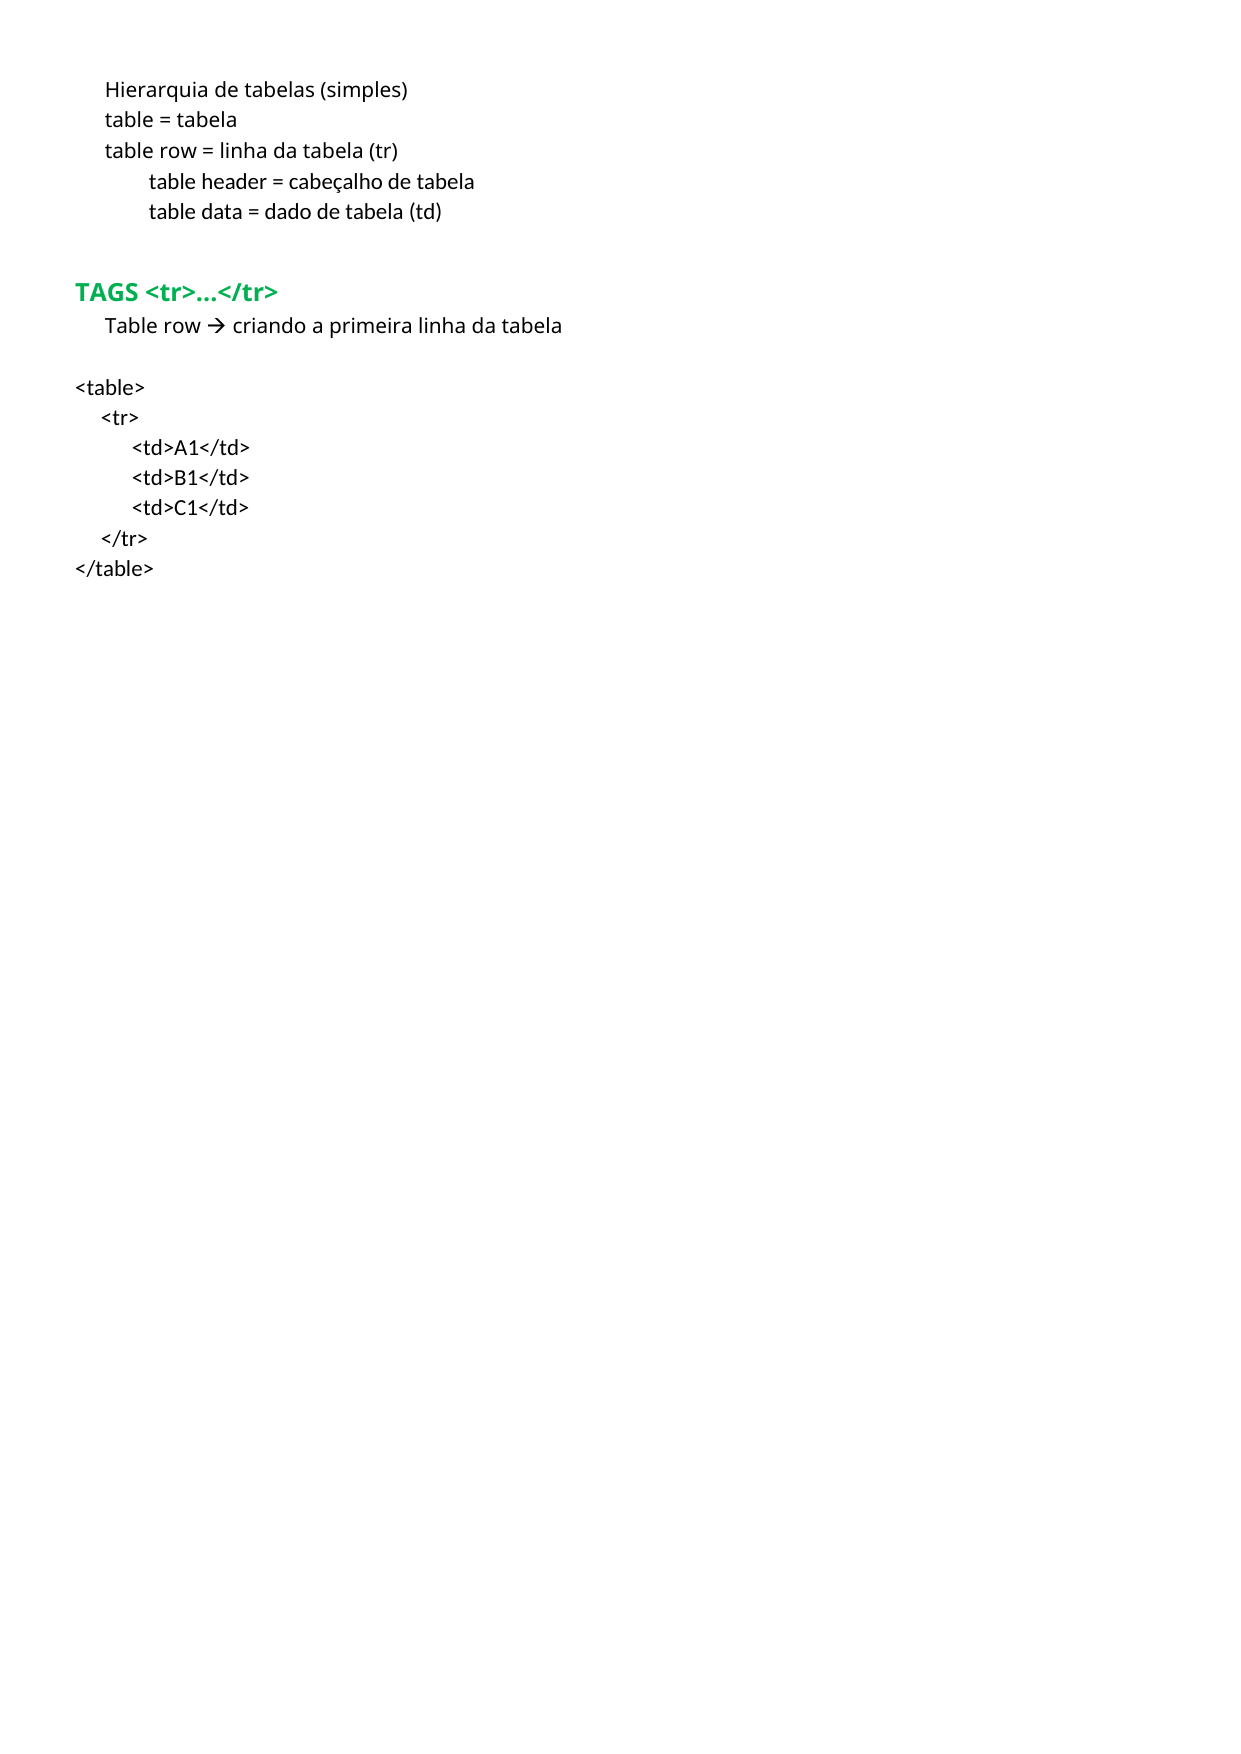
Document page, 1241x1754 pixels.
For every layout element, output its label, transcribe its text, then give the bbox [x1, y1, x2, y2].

text <td>B1</td> [75, 463, 1165, 491]
text <td>A1</td> [75, 433, 1165, 461]
subtitle TAGS <tr>...</tr> [75, 274, 1165, 309]
text table = tabela [75, 106, 1165, 134]
text Table row criando a primeira linha da tabela [75, 311, 1165, 340]
text <table> [75, 373, 1165, 401]
text <td>C1</td> [75, 493, 1165, 521]
text </table> [75, 554, 1165, 582]
text table data = dado de tabela (td) [75, 197, 1165, 225]
text table row = linha da tabela (tr) [75, 136, 1165, 165]
text table header = cabeçalho de tabela [75, 167, 1165, 195]
text </tr> [75, 524, 1165, 552]
text Hierarquia de tabelas (simples) [75, 75, 1165, 103]
text <tr> [75, 403, 1165, 431]
